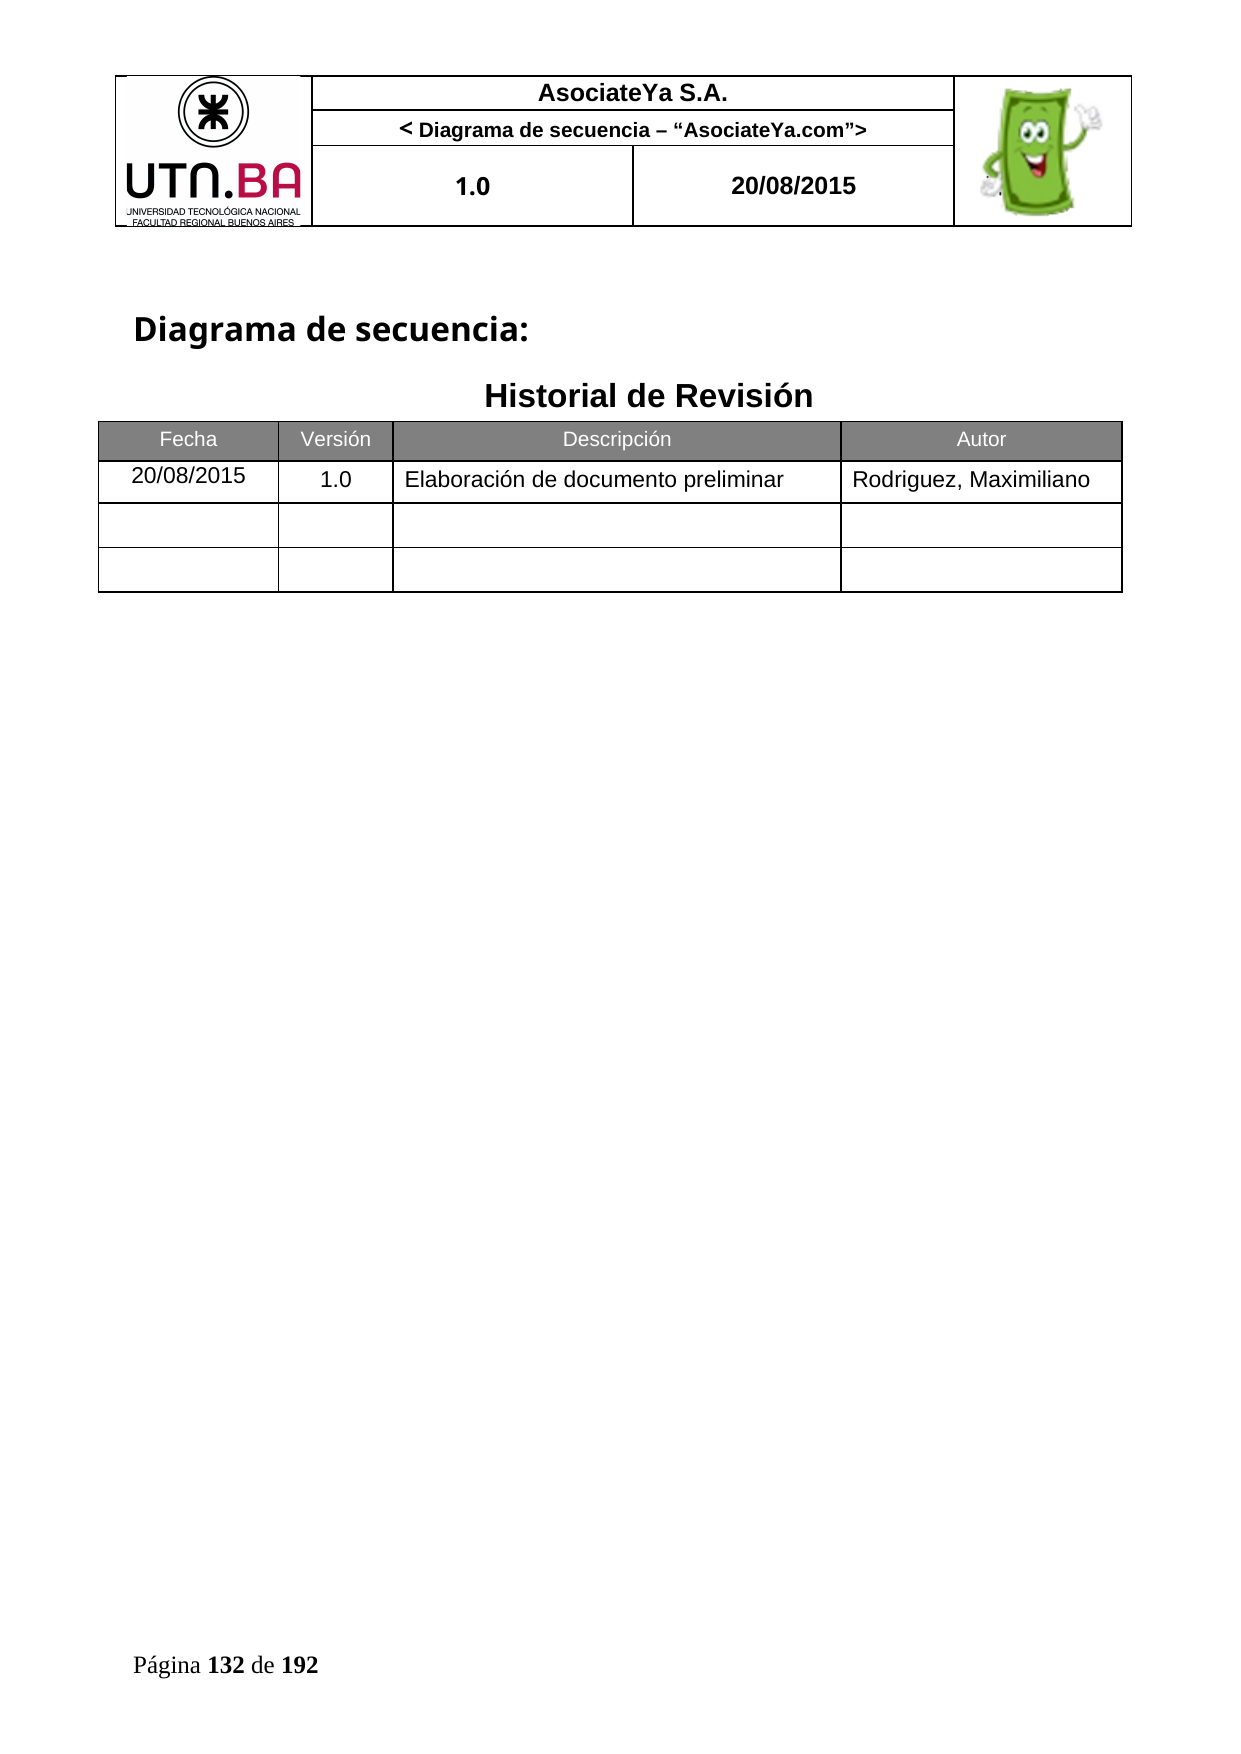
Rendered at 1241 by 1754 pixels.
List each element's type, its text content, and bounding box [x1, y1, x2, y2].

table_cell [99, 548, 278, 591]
text Historial de Revisión [133, 376, 1165, 414]
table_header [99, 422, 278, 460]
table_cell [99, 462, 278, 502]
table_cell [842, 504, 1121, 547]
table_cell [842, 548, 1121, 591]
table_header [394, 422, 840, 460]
subtitle Diagrama de secuencia: [133, 306, 1165, 351]
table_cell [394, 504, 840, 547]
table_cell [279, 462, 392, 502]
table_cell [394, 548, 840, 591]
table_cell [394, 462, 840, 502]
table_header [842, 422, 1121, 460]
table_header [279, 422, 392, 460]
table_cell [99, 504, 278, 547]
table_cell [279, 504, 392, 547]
picture [968, 81, 1110, 221]
picture [126, 76, 301, 226]
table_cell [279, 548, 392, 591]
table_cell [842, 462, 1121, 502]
